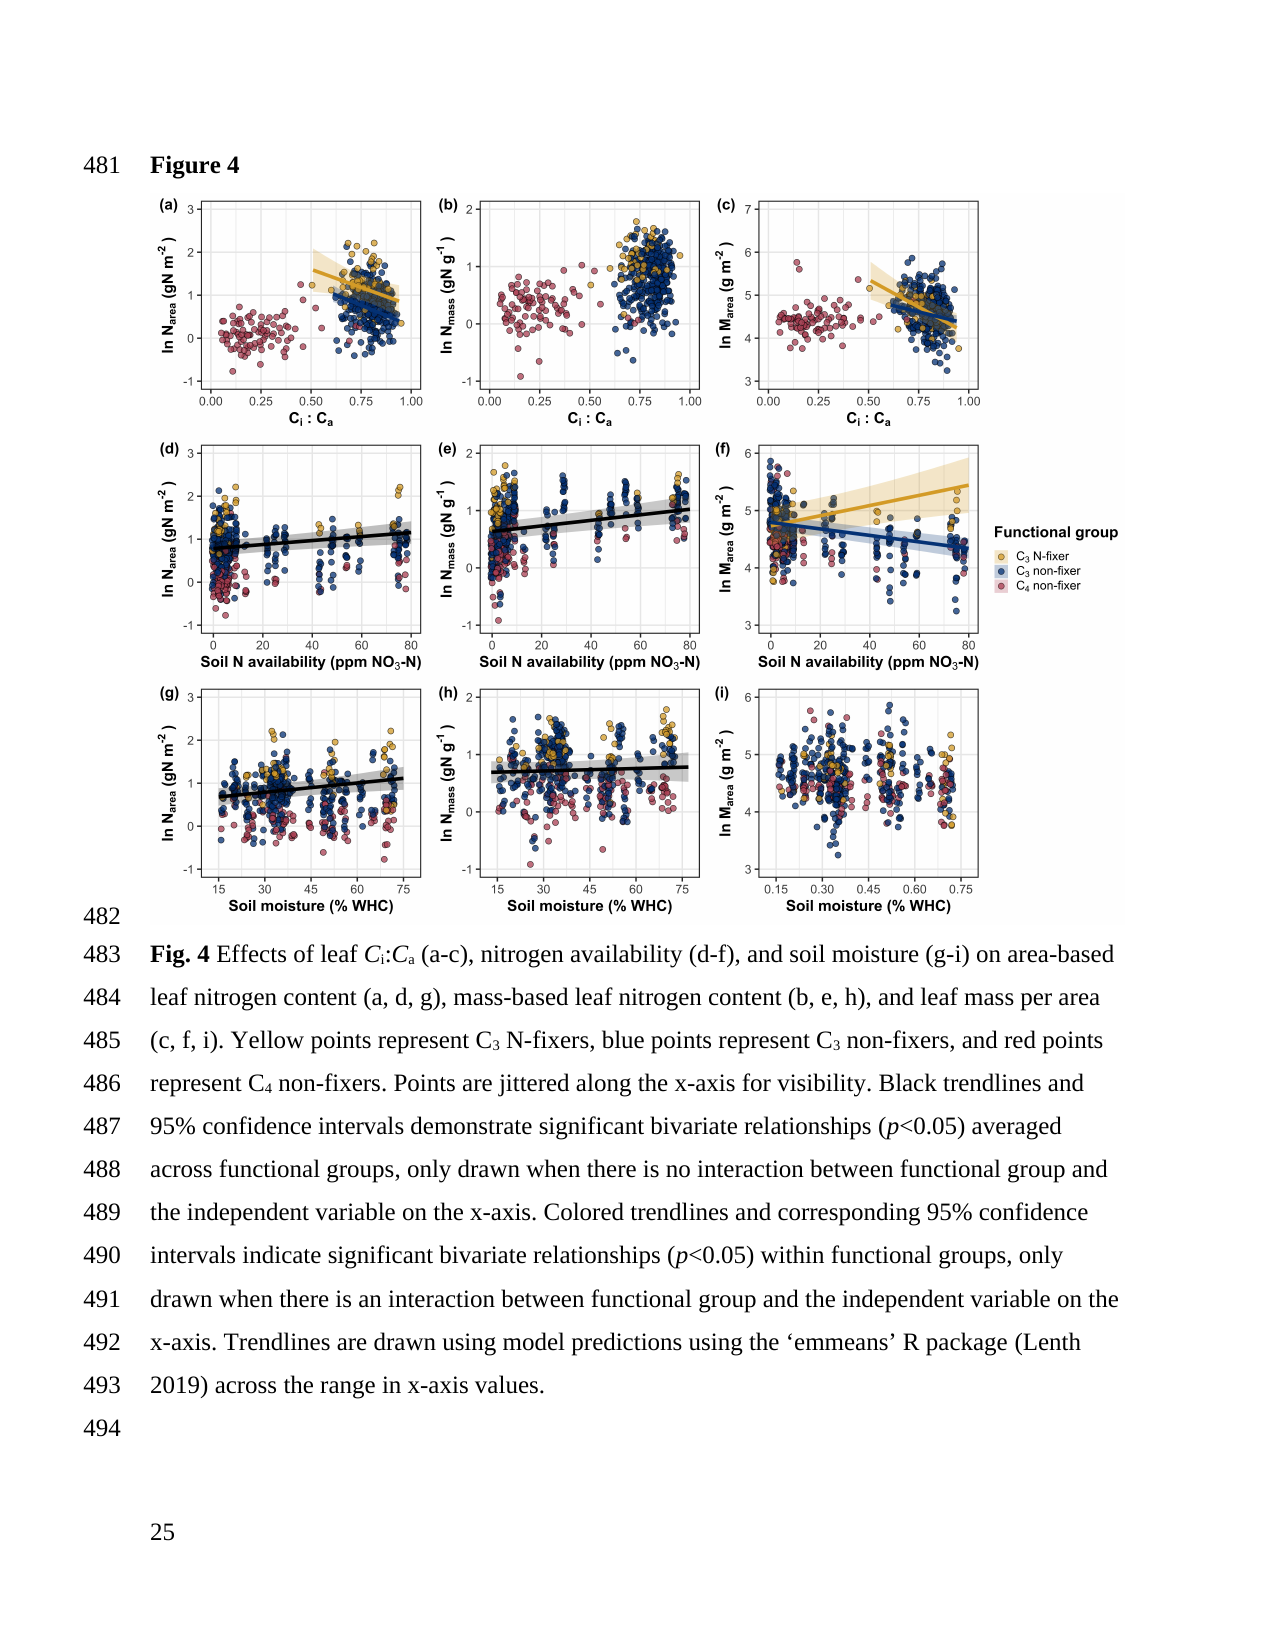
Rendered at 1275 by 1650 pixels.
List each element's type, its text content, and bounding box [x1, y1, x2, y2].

text Figure 4 [150, 150, 1125, 179]
text Fig. 4 Effects of leaf Ci:Ca (a-c), nitrogen availability (d-f), and soil moisture (g-i) on area-based leaf nitrogen content (a, d, g), mass-based leaf nitrogen content (b, e, h), and leaf mass per area (c, f, i). Yellow points represent C3 N-fixers, blue points represent C3 non-fixers, and red points represent C4 non-fixers. Points are jittered along the x-axis for visibility. Black trendlines and 95% confidence intervals demonstrate significant bivariate relationships (p<0.05) averaged across functional groups, only drawn when there is no interaction between functional group and the independent variable on the x-axis. Colored trendlines and corresponding 95% confidence intervals indicate significant bivariate relationships (p<0.05) within functional groups, only drawn when there is an interaction between functional group and the independent variable on the x-axis. Trendlines are drawn using model predictions using the ‘emmeans’ R package (Lenth 2019) across the range in x-axis values. [150, 939, 1125, 1399]
